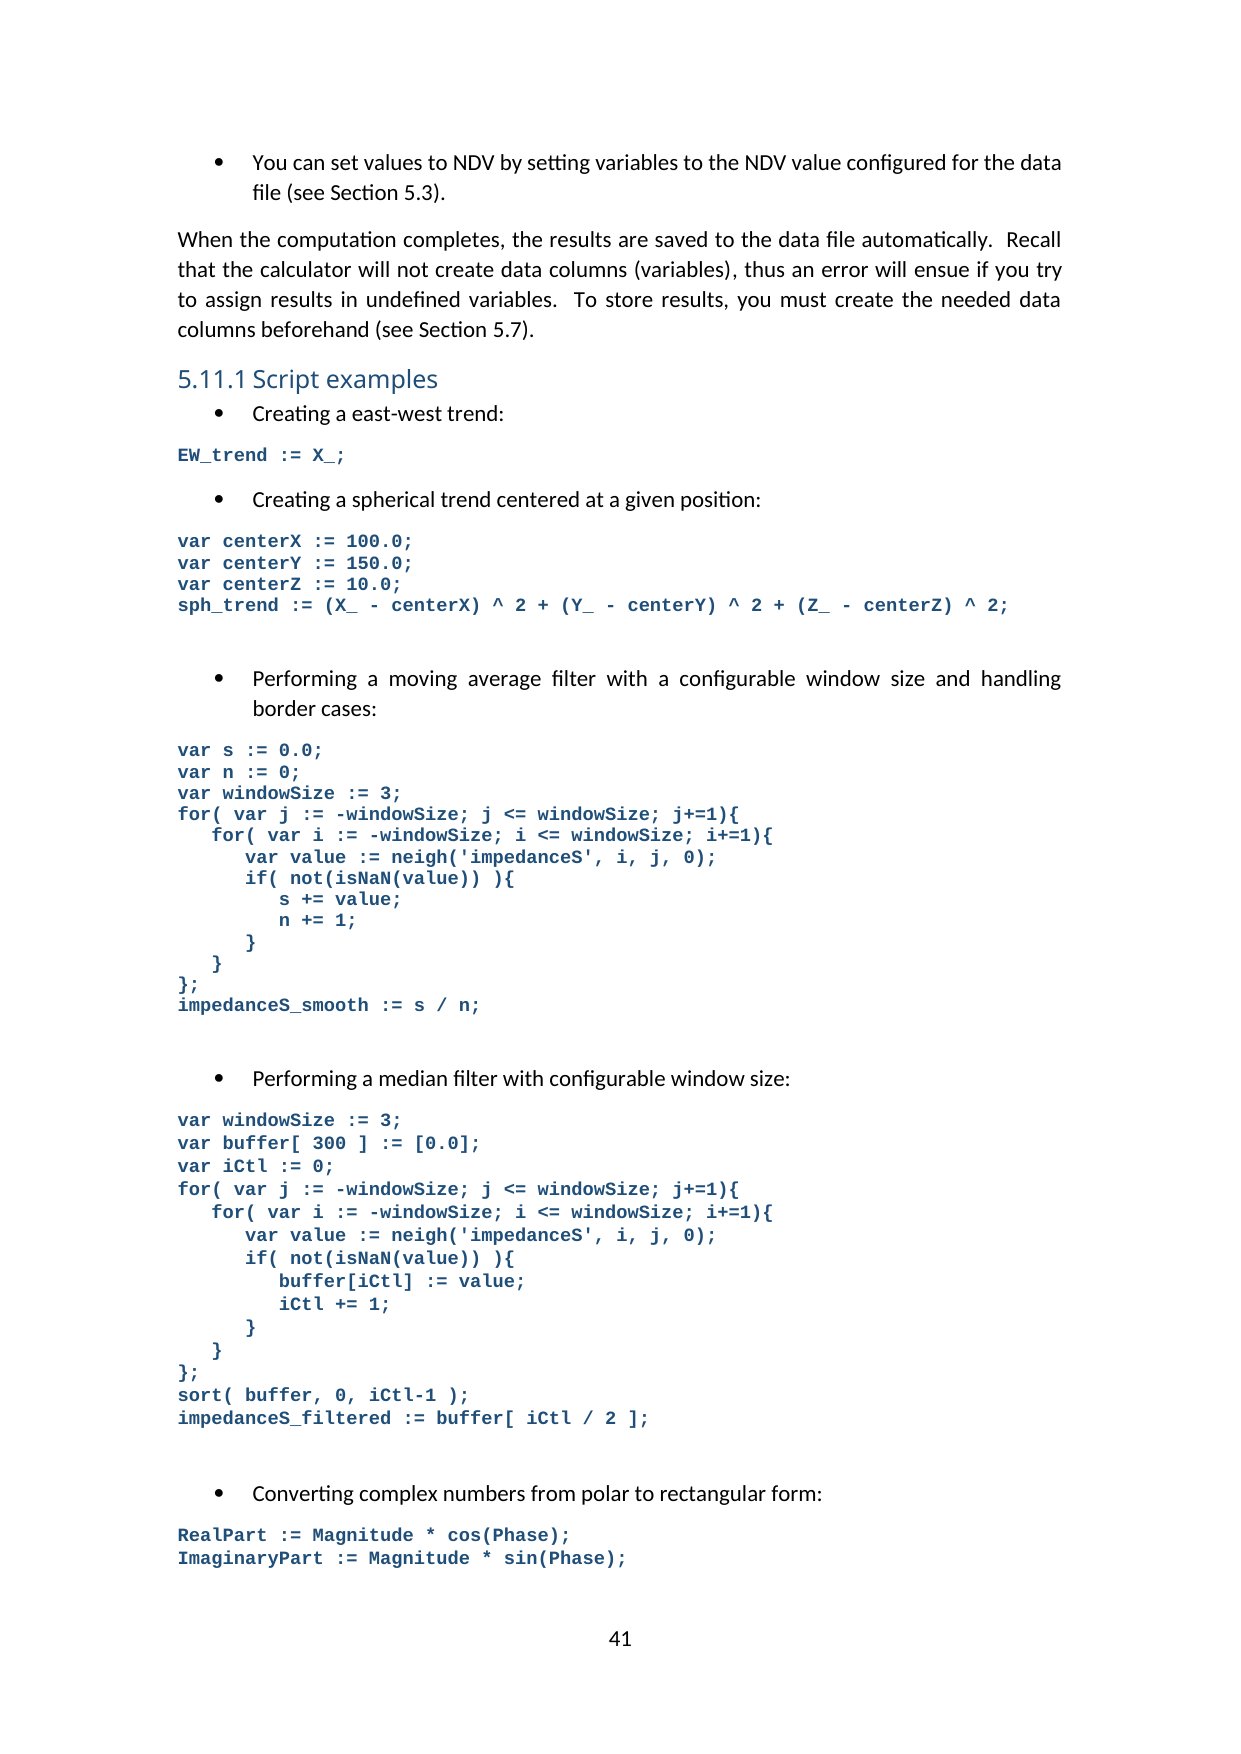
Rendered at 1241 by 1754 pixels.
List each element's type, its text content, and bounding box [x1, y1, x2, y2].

text for( var i := -windowSize; i <= windowSize; i+=1){ [177, 826, 1063, 847]
text EW_trend := X_; [177, 446, 1063, 467]
text var windowSize := 3; [177, 1111, 1063, 1132]
text n += 1; [177, 911, 1063, 932]
text s += value; [177, 890, 1063, 911]
text sort( buffer, 0, iCtl-1 ); [177, 1386, 1063, 1407]
text var windowSize := 3; [177, 784, 1063, 805]
text var n := 0; [177, 762, 1063, 784]
subtitle Script examples [177, 362, 1063, 396]
text var value := neigh('impedanceS', i, j, 0); [177, 847, 1063, 869]
text sph_trend := (X_ - centerX) ^ 2 + (Y_ - centerY) ^ 2 + (Z_ - centerZ) ^ 2; [177, 596, 1063, 617]
text for( var j := -windowSize; j <= windowSize; j+=1){ [177, 805, 1063, 826]
text var s := 0.0; [177, 741, 1063, 762]
text RealPart := Magnitude * cos(Phase); [177, 1526, 1063, 1547]
text }; [177, 975, 1063, 996]
text var centerY := 150.0; [177, 553, 1063, 575]
list Creating a east-west trend: [215, 399, 1063, 427]
text var centerX := 100.0; [177, 532, 1063, 553]
text impedanceS_smooth := s / n; [177, 996, 1063, 1017]
text } [177, 1340, 1063, 1362]
text if( not(isNaN(value)) ){ [177, 1249, 1063, 1270]
list Creating a spherical trend centered at a given position: [215, 485, 1063, 513]
text if( not(isNaN(value)) ){ [177, 869, 1063, 890]
text var buffer[ 300 ] := [0.0]; [177, 1134, 1063, 1155]
list You can set values to NDV by setting variables to the NDV value configured for the data file (see Section 5.3). [215, 148, 1063, 206]
list Performing a median filter with configurable window size: [215, 1064, 1063, 1092]
text } [177, 954, 1063, 975]
text buffer[iCtl] := value; [177, 1272, 1063, 1293]
text var value := neigh('impedanceS', i, j, 0); [177, 1226, 1063, 1247]
text } [177, 1317, 1063, 1339]
text }; [177, 1363, 1063, 1384]
text When the computation completes, the results are saved to the data file automatically. Recall that the calculator will not create data columns (variables), thus an error will ensue if you try to assign results in undefined variables. To store results, you must create the needed data columns beforehand (see Section 5.7). [177, 225, 1063, 343]
text for( var i := -windowSize; i <= windowSize; i+=1){ [177, 1203, 1063, 1224]
text iCtl += 1; [177, 1294, 1063, 1316]
text var iCtl := 0; [177, 1157, 1063, 1178]
text } [177, 932, 1063, 954]
list Performing a moving average filter with a configurable window size and handling border cases: [215, 664, 1063, 722]
list Converting complex numbers from polar to rectangular form: [215, 1479, 1063, 1507]
text ImaginaryPart := Magnitude * sin(Phase); [177, 1549, 1063, 1570]
text for( var j := -windowSize; j <= windowSize; j+=1){ [177, 1180, 1063, 1201]
text impedanceS_filtered := buffer[ iCtl / 2 ]; [177, 1409, 1063, 1430]
text var centerZ := 10.0; [177, 575, 1063, 596]
